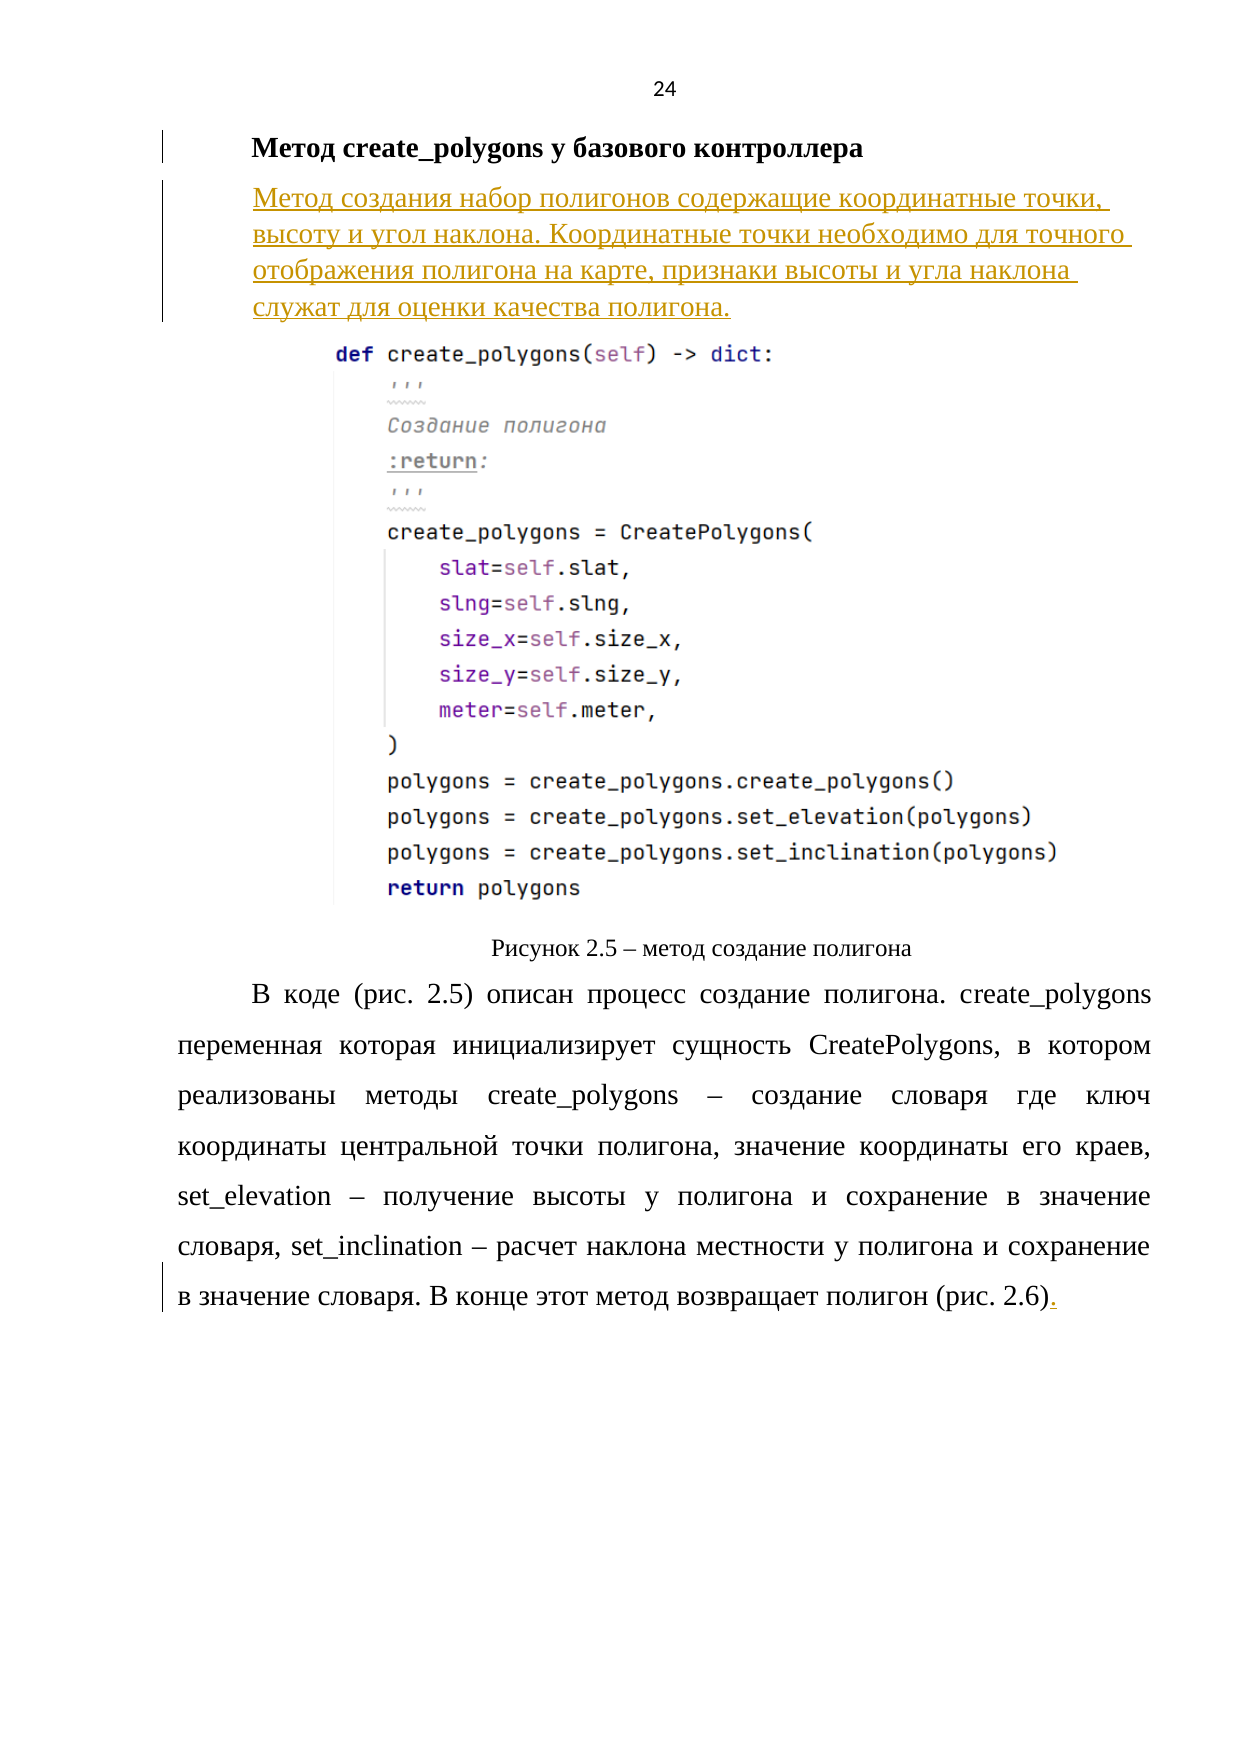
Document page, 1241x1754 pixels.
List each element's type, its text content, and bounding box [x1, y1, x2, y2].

text Рисунок 2.5 – метод создание полигона [177, 933, 1152, 962]
text Метод create_polygons у базового контроллера [177, 130, 1152, 163]
text В коде (рис. 2.5) описан процесс создание полигона. сreate_polygons переменная которая инициализирует сущность CreatePolygons, в котором реализованы методы create_polygons – создание словаря где ключ координаты центральной точки полигона, значение координаты его краев, set_elevation – получение высоты у полигона и сохранение в значение словаря, set_inclination – расчет наклона местности у полигона и сохранение в значение словаря. В конце этот метод возвращает полигон (рис. 2.6) [177, 977, 1152, 1312]
picture [333, 341, 1069, 920]
